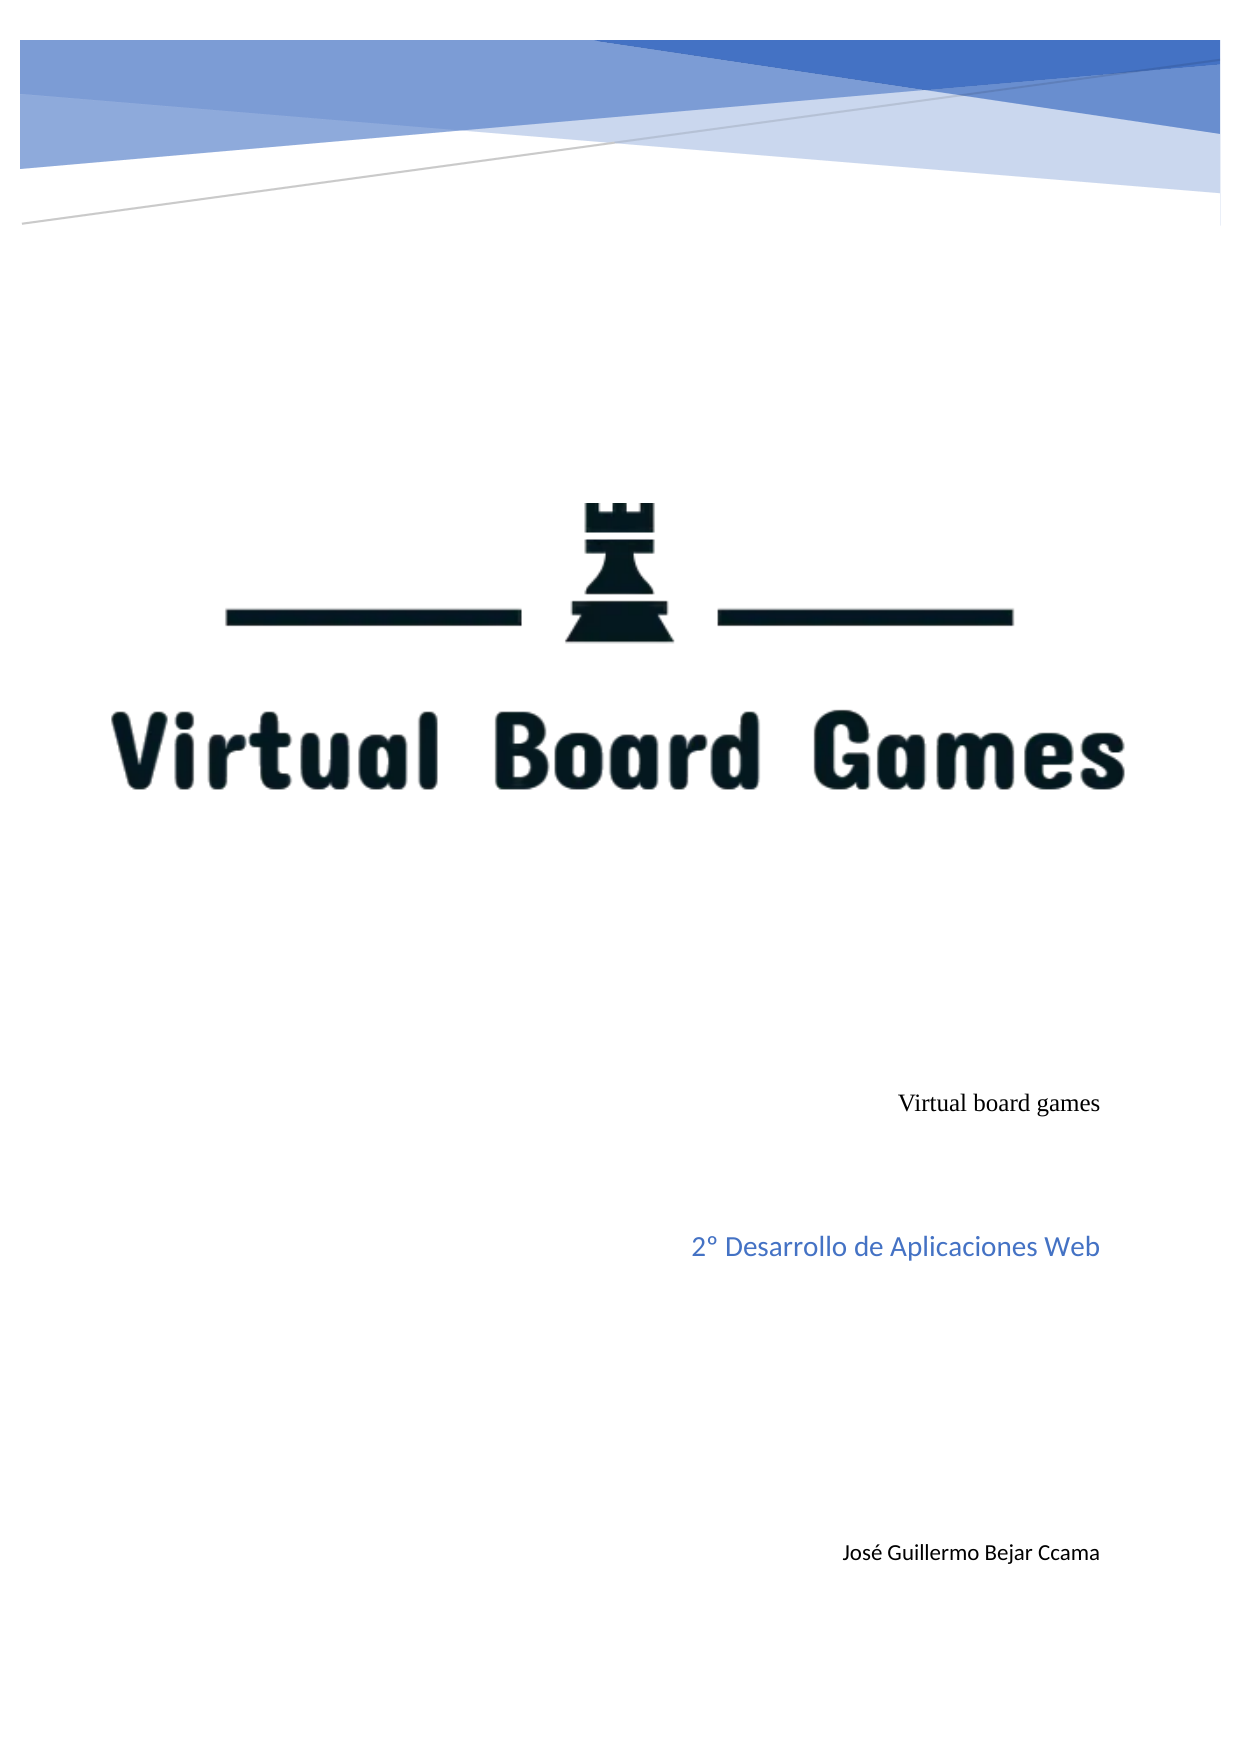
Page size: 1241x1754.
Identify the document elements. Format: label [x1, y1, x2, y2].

picture [20, 40, 1221, 240]
picture [96, 503, 1144, 795]
